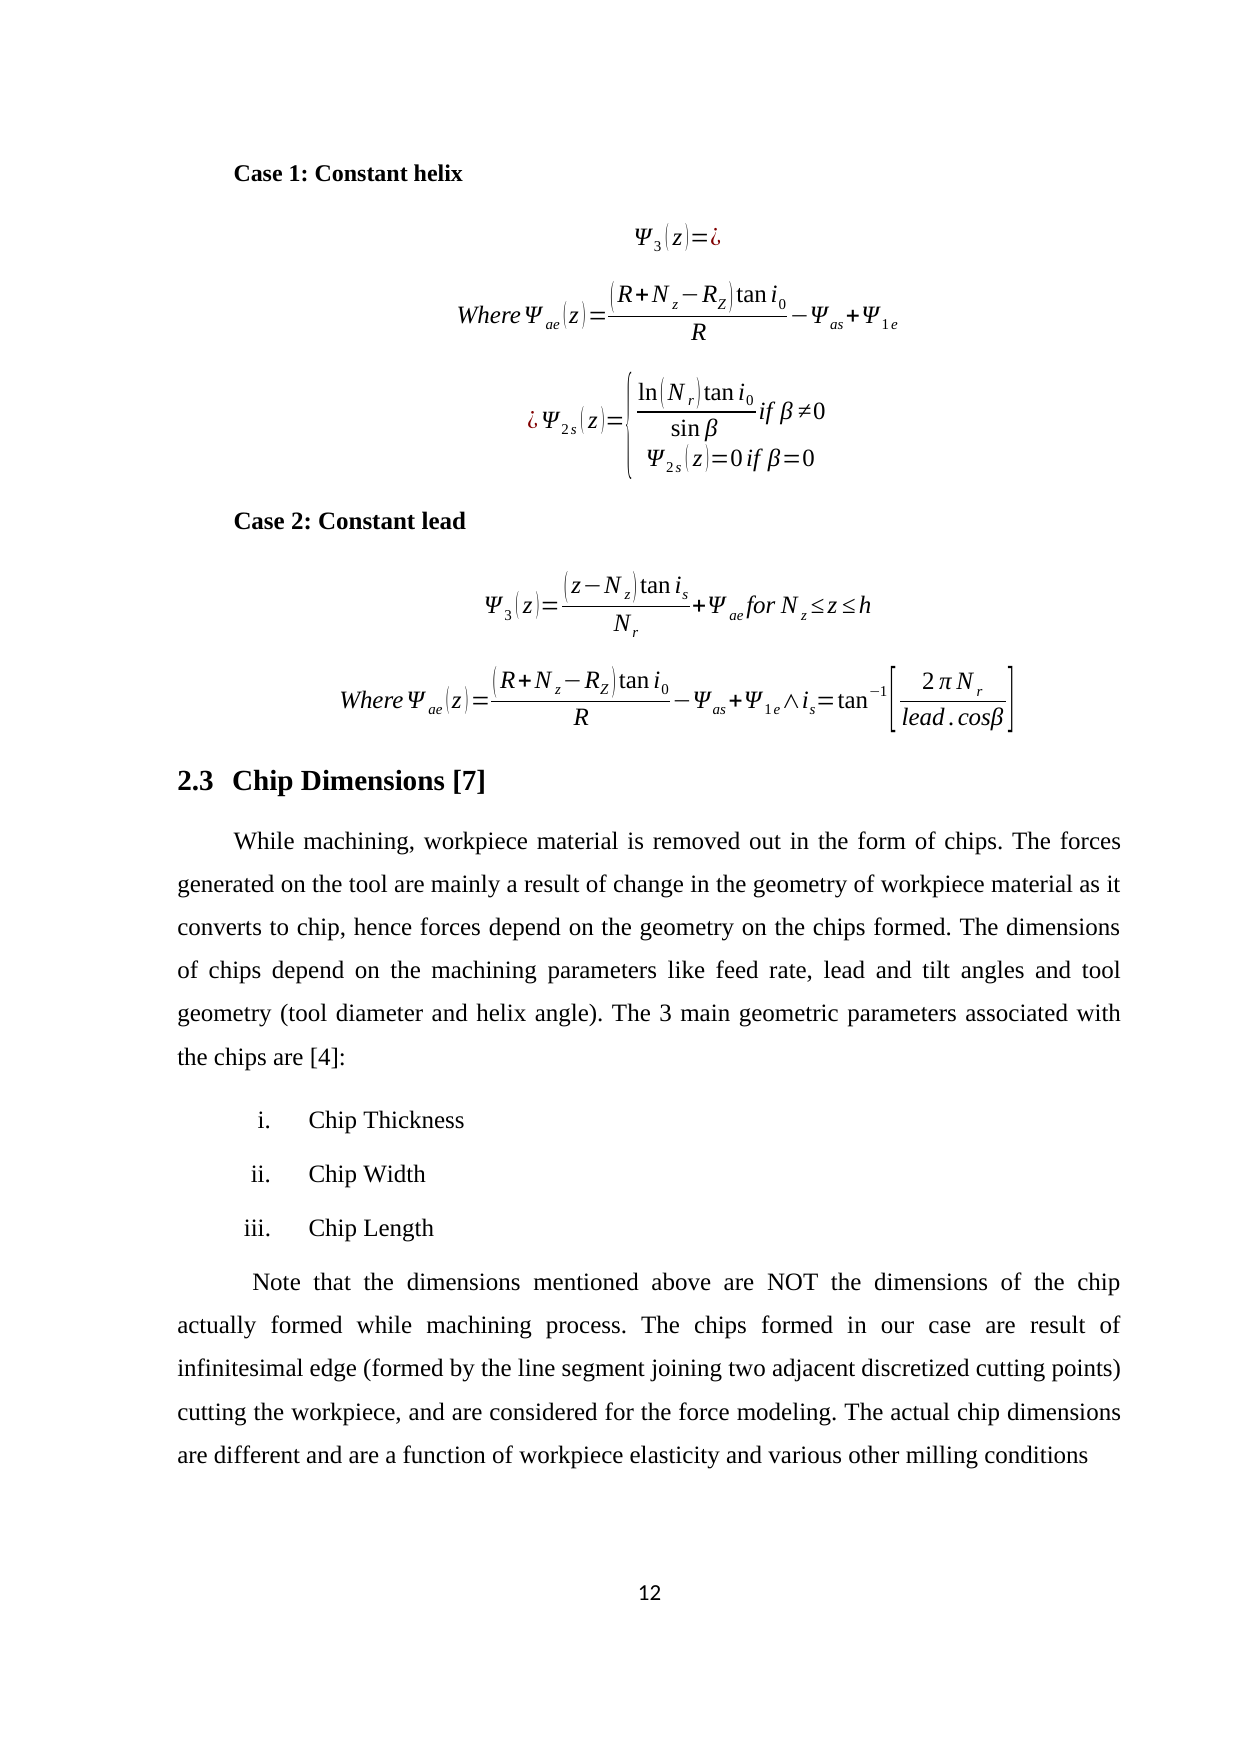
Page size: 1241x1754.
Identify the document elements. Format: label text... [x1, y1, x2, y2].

list Chip Width [271, 1159, 1122, 1188]
text While machining, workpiece material is removed out in the form of chips. The forces generated on the tool are mainly a result of change in the geometry of workpiece material as it converts to chip, hence forces depend on the geometry on the chips formed. The dimensions of chips depend on the machining parameters like feed rate, lead and tilt angles and tool geometry (tool diameter and helix angle). The 3 main geometric parameters associated with the chips are : [177, 826, 1122, 1070]
text Note that the dimensions mentioned above are NOT the dimensions of the chip actually formed while machining process. The chips formed in our case are result of infinitesimal edge (formed by the line segment joining two adjacent discretized cutting points) cutting the workpiece, and are considered for the force modeling. The actual chip dimensions are different and are a function of workpiece elasticity and various other milling conditions [177, 1267, 1122, 1468]
subtitle Chip Dimensions [7] [177, 763, 1122, 797]
list Chip Length [271, 1213, 1122, 1242]
list Chip Thickness [271, 1106, 1122, 1134]
text Case 2: Constant lead [177, 506, 1122, 535]
text Case 1: Constant helix [177, 159, 1122, 187]
